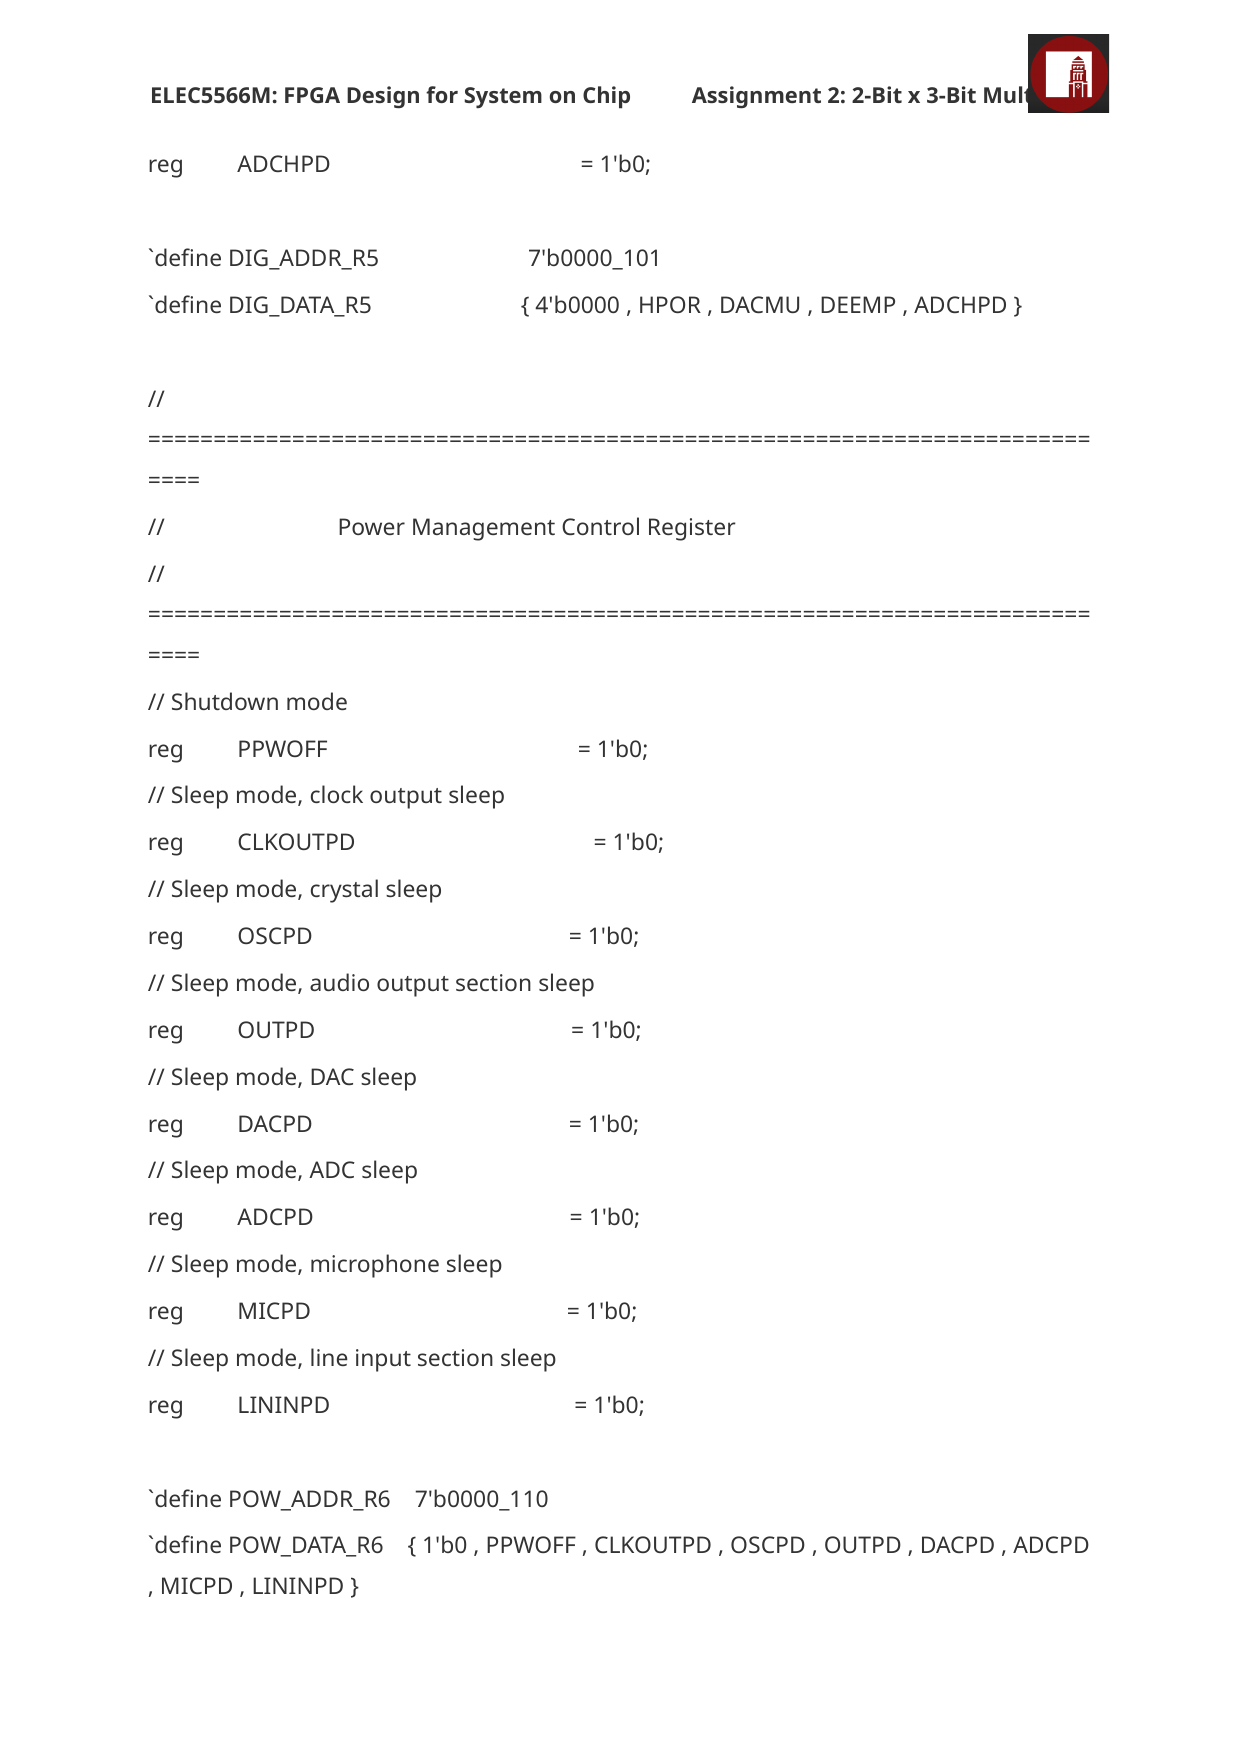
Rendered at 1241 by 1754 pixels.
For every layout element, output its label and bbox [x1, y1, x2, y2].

picture [1027, 34, 1109, 113]
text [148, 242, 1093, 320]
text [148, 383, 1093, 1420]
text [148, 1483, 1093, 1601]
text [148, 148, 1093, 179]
